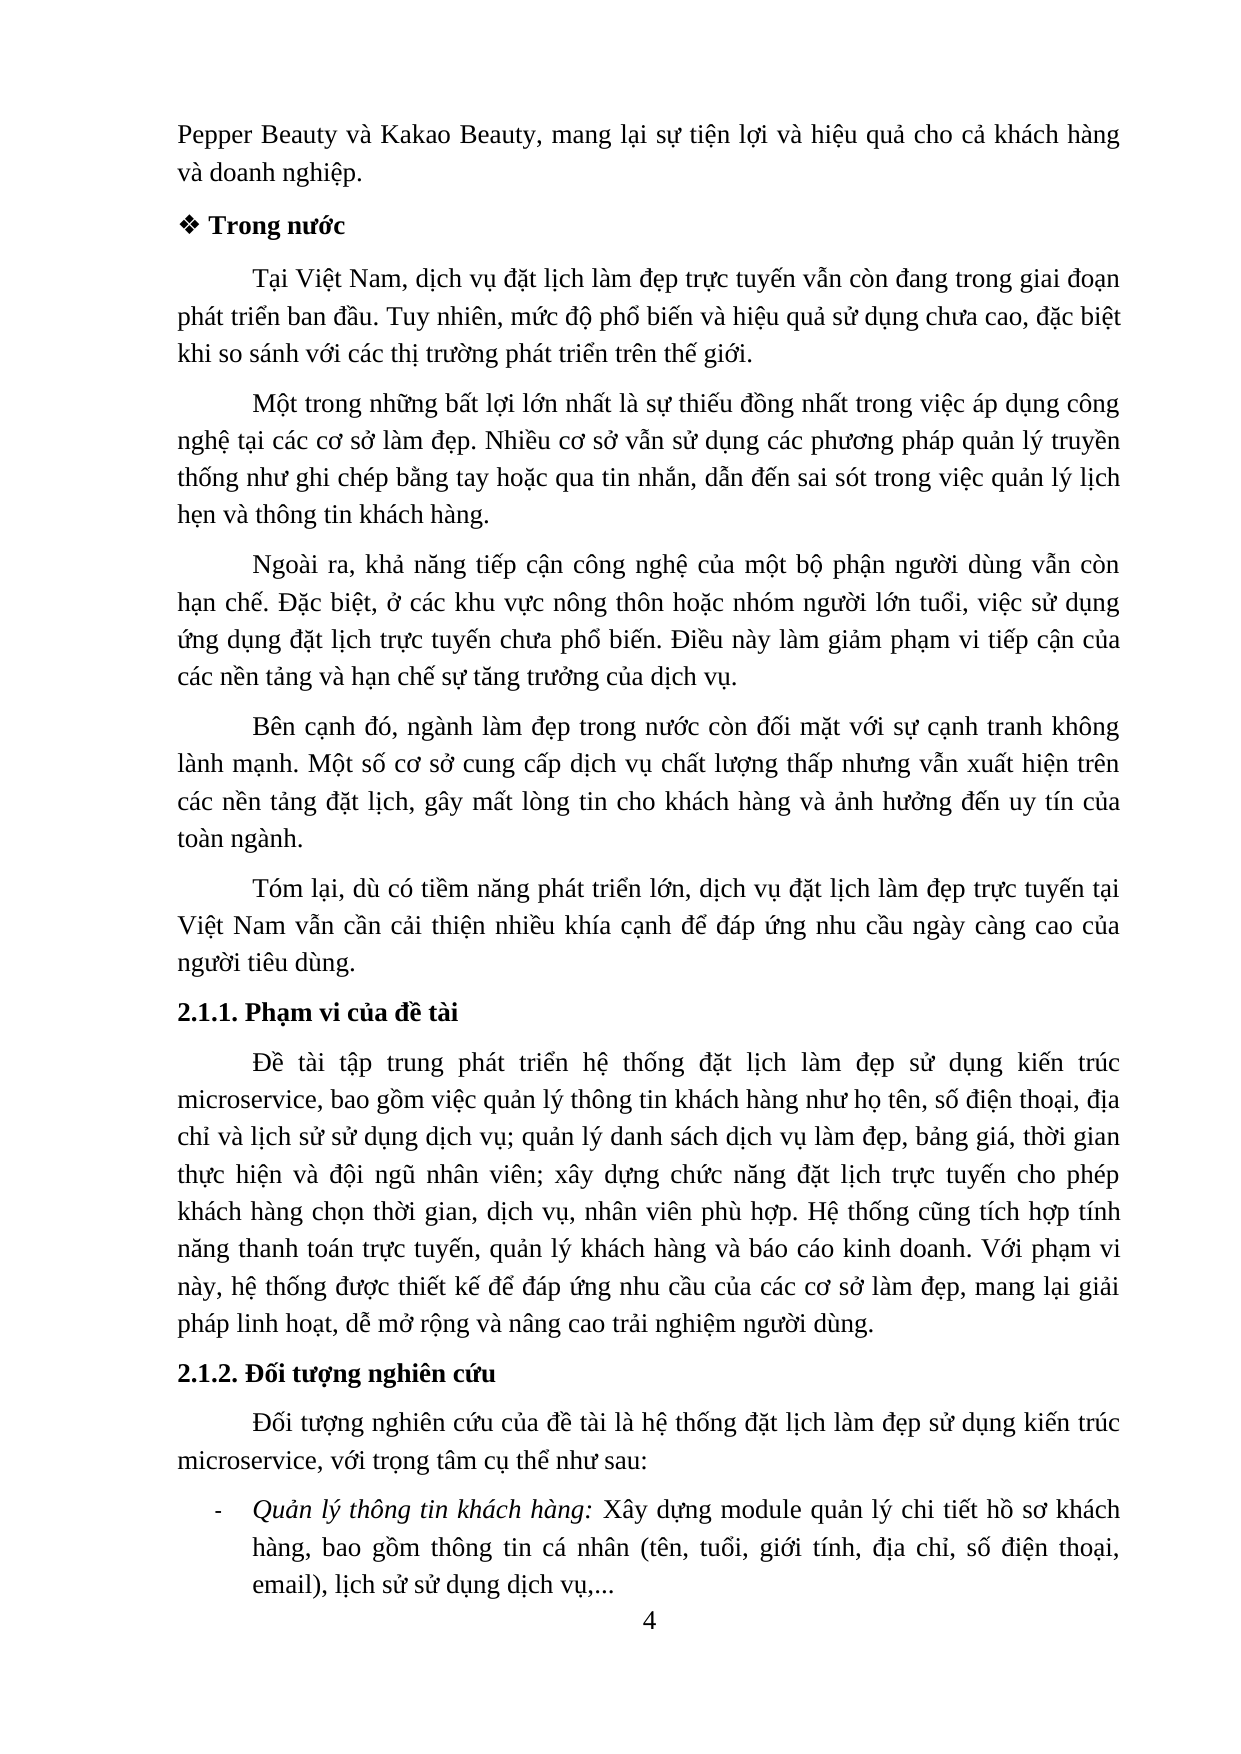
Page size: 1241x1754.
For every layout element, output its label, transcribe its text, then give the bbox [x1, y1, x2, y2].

text Tại Việt Nam, dịch vụ đặt lịch làm đẹp trực tuyến vẫn còn đang trong giai đoạn phát triển ban đầu. Tuy nhiên, mức độ phổ biến và hiệu quả sử dụng chưa cao, đặc biệt khi so sánh với các thị trường phát triển trên thế giới. [177, 262, 1122, 368]
text 2.1.2. Đối tượng nghiên cứu [177, 1357, 1122, 1388]
text Ngoài ra, khả năng tiếp cận công nghệ của một bộ phận người dùng vẫn còn hạn chế. Đặc biệt, ở các khu vực nông thôn hoặc nhóm người lớn tuổi, việc sử dụng ứng dụng đặt lịch trực tuyến chưa phổ biến. Điều này làm giảm phạm vi tiếp cận của các nền tảng và hạn chế sự tăng trưởng của dịch vụ. [177, 548, 1122, 691]
text ❖ Trong nước [177, 206, 1122, 242]
text Đối tượng nghiên cứu của đề tài là hệ thống đặt lịch làm đẹp sử dụng kiến trúc microservice, với trọng tâm cụ thể như sau: [177, 1406, 1122, 1475]
list Quản lý thông tin khách hàng: Xây dựng module quản lý chi tiết hồ sơ khách hàng, bao gồm thông tin cá nhân (tên, tuổi, giới tính, địa chỉ, số điện thoại, email), lịch sử sử dụng dịch vụ,... [214, 1493, 1122, 1599]
text Tóm lại, dù có tiềm năng phát triển lớn, dịch vụ đặt lịch làm đẹp trực tuyến tại Việt Nam vẫn cần cải thiện nhiều khía cạnh để đáp ứng nhu cầu ngày càng cao của người tiêu dùng. [177, 872, 1122, 977]
text Một trong những bất lợi lớn nhất là sự thiếu đồng nhất trong việc áp dụng công nghệ tại các cơ sở làm đẹp. Nhiều cơ sở vẫn sử dụng các phương pháp quản lý truyền thống như ghi chép bằng tay hoặc qua tin nhắn, dẫn đến sai sót trong việc quản lý lịch hẹn và thông tin khách hàng. [177, 387, 1122, 530]
text Bên cạnh đó, ngành làm đẹp trong nước còn đối mặt với sự cạnh tranh không lành mạnh. Một số cơ sở cung cấp dịch vụ chất lượng thấp nhưng vẫn xuất hiện trên các nền tảng đặt lịch, gây mất lòng tin cho khách hàng và ảnh hưởng đến uy tín của toàn ngành. [177, 710, 1122, 853]
subtitle 2.1.1. Phạm vi của đề tài [177, 996, 1122, 1027]
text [177, 118, 1122, 187]
text Đề tài tập trung phát triển hệ thống đặt lịch làm đẹp sử dụng kiến trúc microservice, bao gồm việc quản lý thông tin khách hàng như họ tên, số điện thoại, địa chỉ và lịch sử sử dụng dịch vụ; quản lý danh sách dịch vụ làm đẹp, bảng giá, thời gian thực hiện và đội ngũ nhân viên; xây dựng chức năng đặt lịch trực tuyến cho phép khách hàng chọn thời gian, dịch vụ, nhân viên phù hợp. Hệ thống cũng tích hợp tính năng thanh toán trực tuyến, quản lý khách hàng và báo cáo kinh doanh. Với phạm vi này, hệ thống được thiết kế để đáp ứng nhu cầu của các cơ sở làm đẹp, mang lại giải pháp linh hoạt, dễ mở rộng và nâng cao trải nghiệm người dùng. [177, 1046, 1122, 1338]
